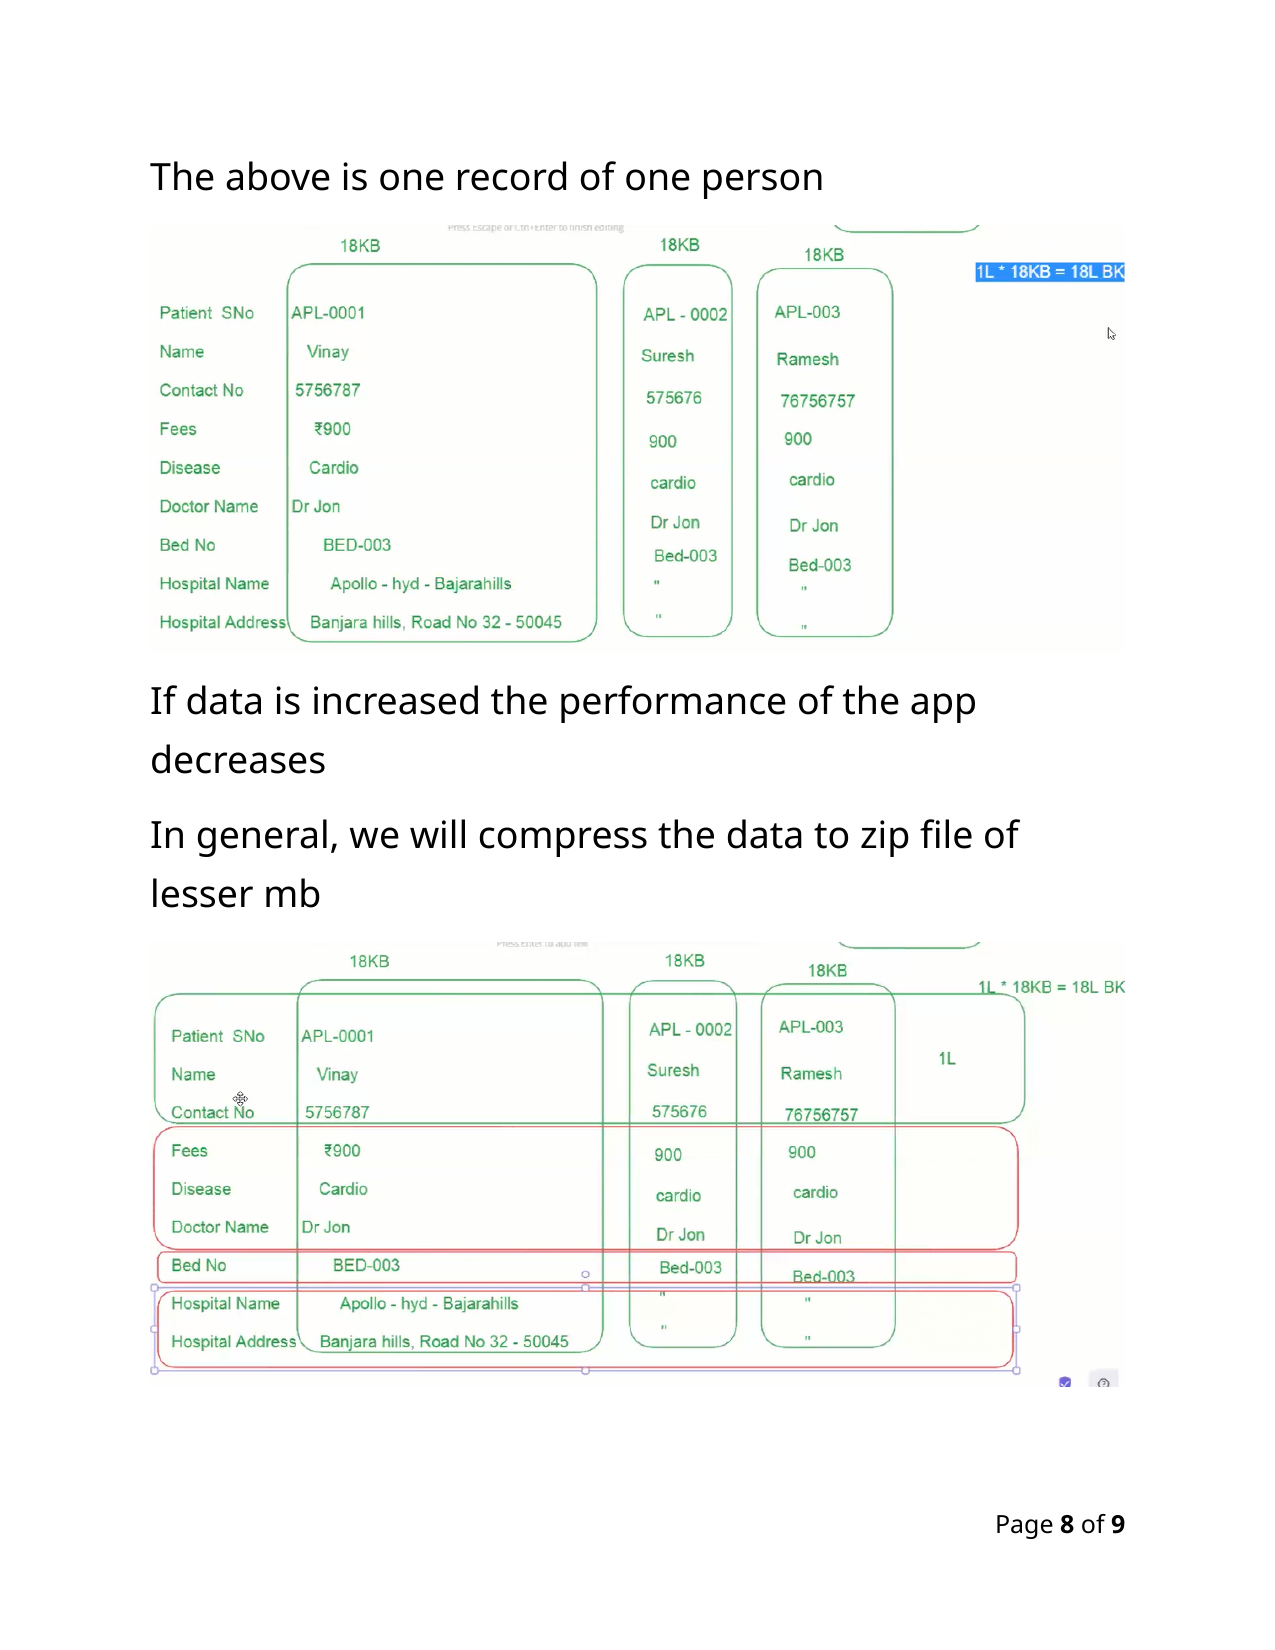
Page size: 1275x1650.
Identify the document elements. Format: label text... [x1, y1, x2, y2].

picture [150, 225, 1125, 653]
picture [150, 942, 1125, 1387]
text The above is one record of one person [150, 150, 1125, 201]
text If data is increased the performance of the app decreases [150, 674, 1125, 784]
text In general, we will compress the data to zip file of lesser mb [150, 808, 1125, 918]
